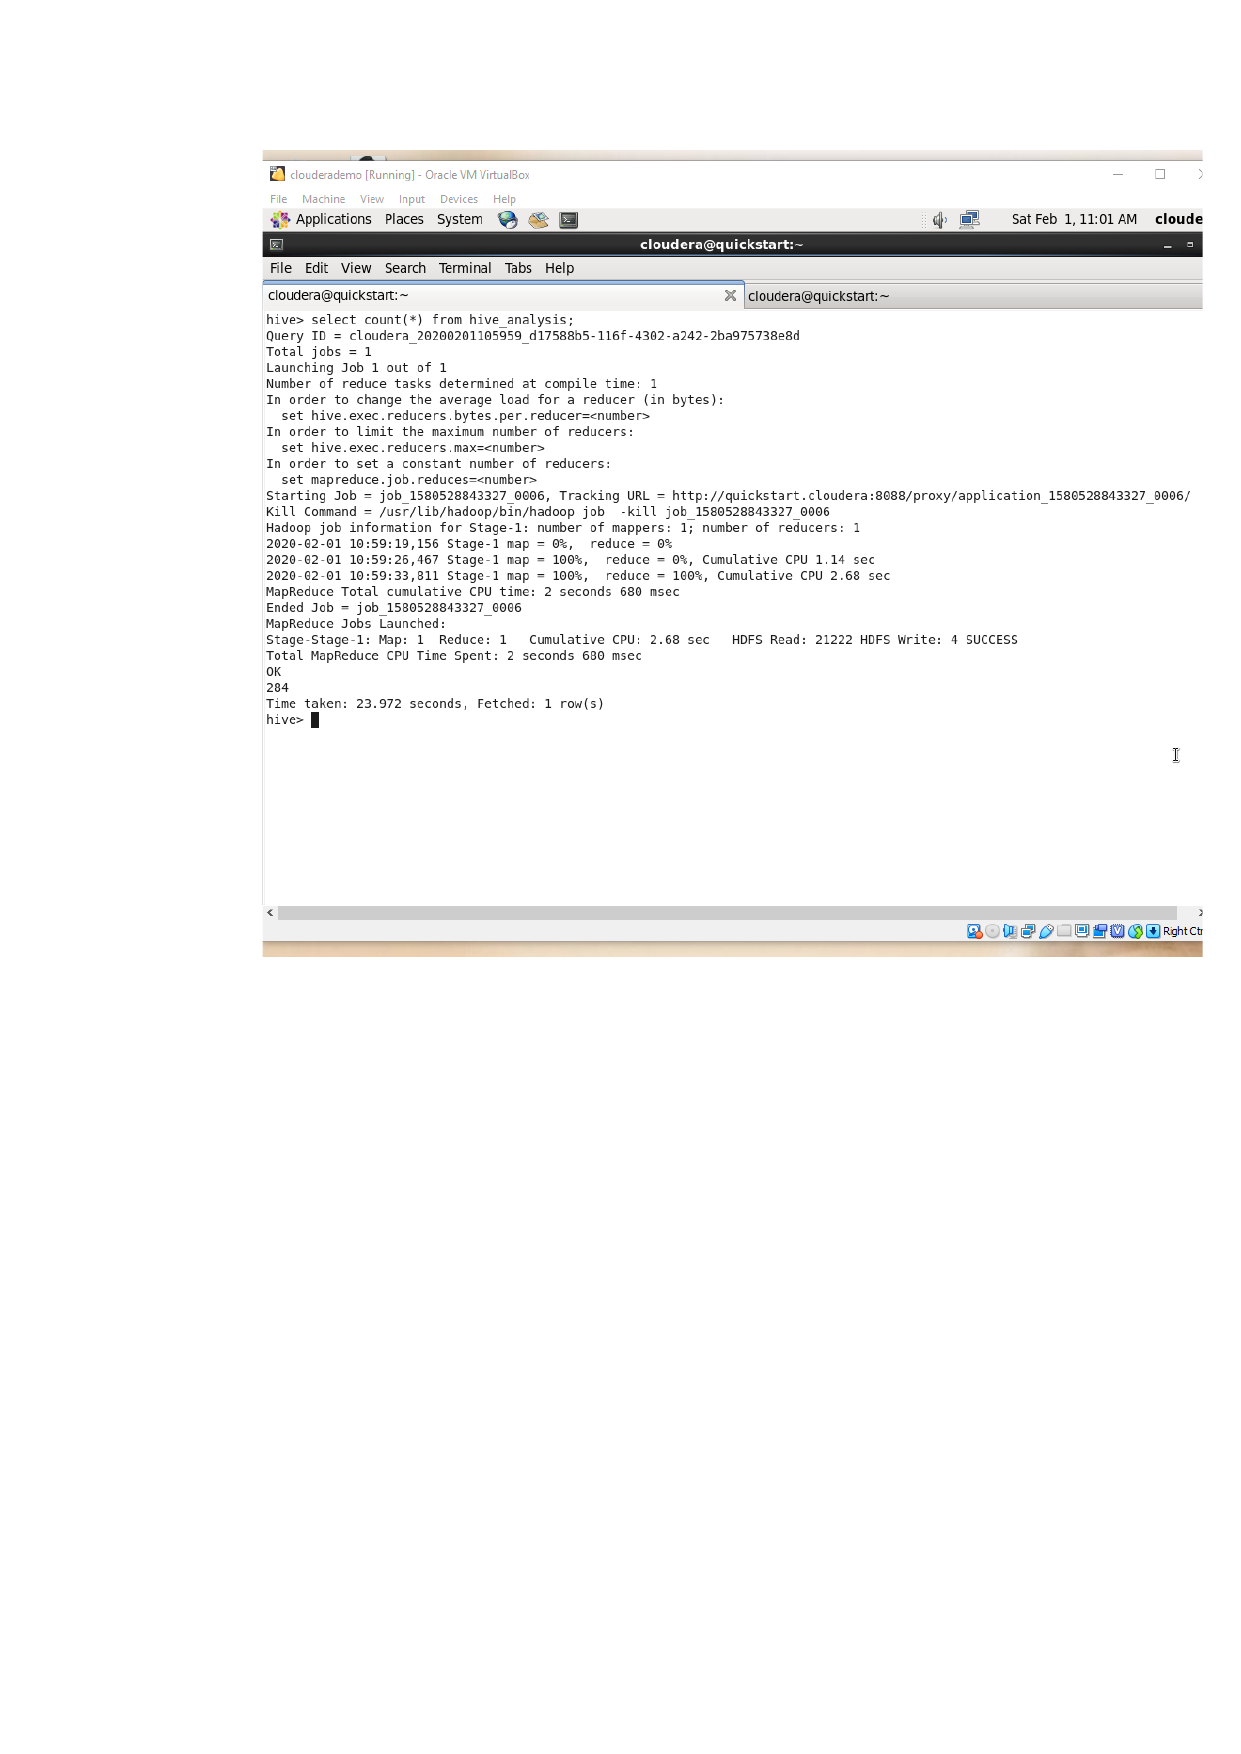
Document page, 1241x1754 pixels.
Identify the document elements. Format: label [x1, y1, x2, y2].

picture [262, 150, 1203, 957]
